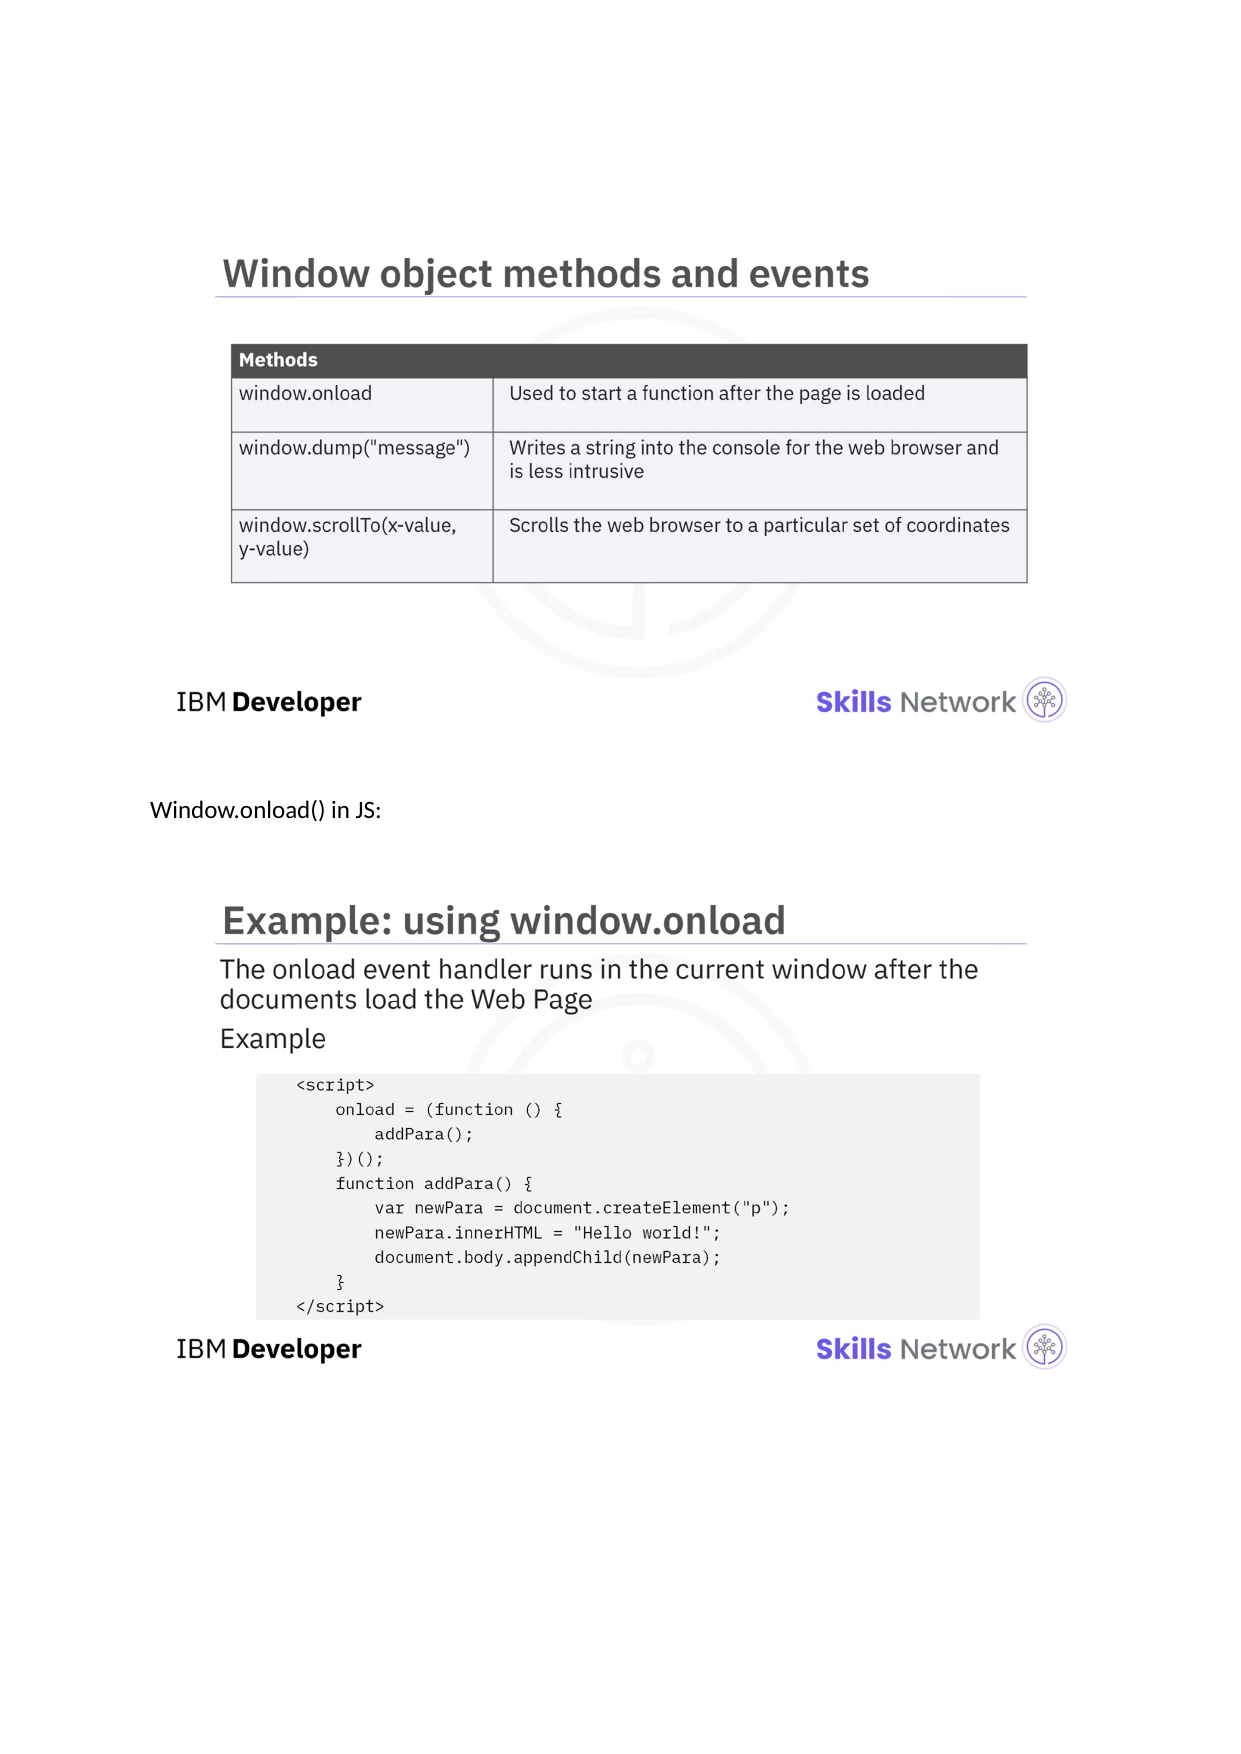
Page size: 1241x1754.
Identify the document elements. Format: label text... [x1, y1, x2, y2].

picture [150, 196, 1091, 726]
picture [150, 843, 1091, 1373]
text Window.onload() in JS: [150, 794, 1090, 825]
